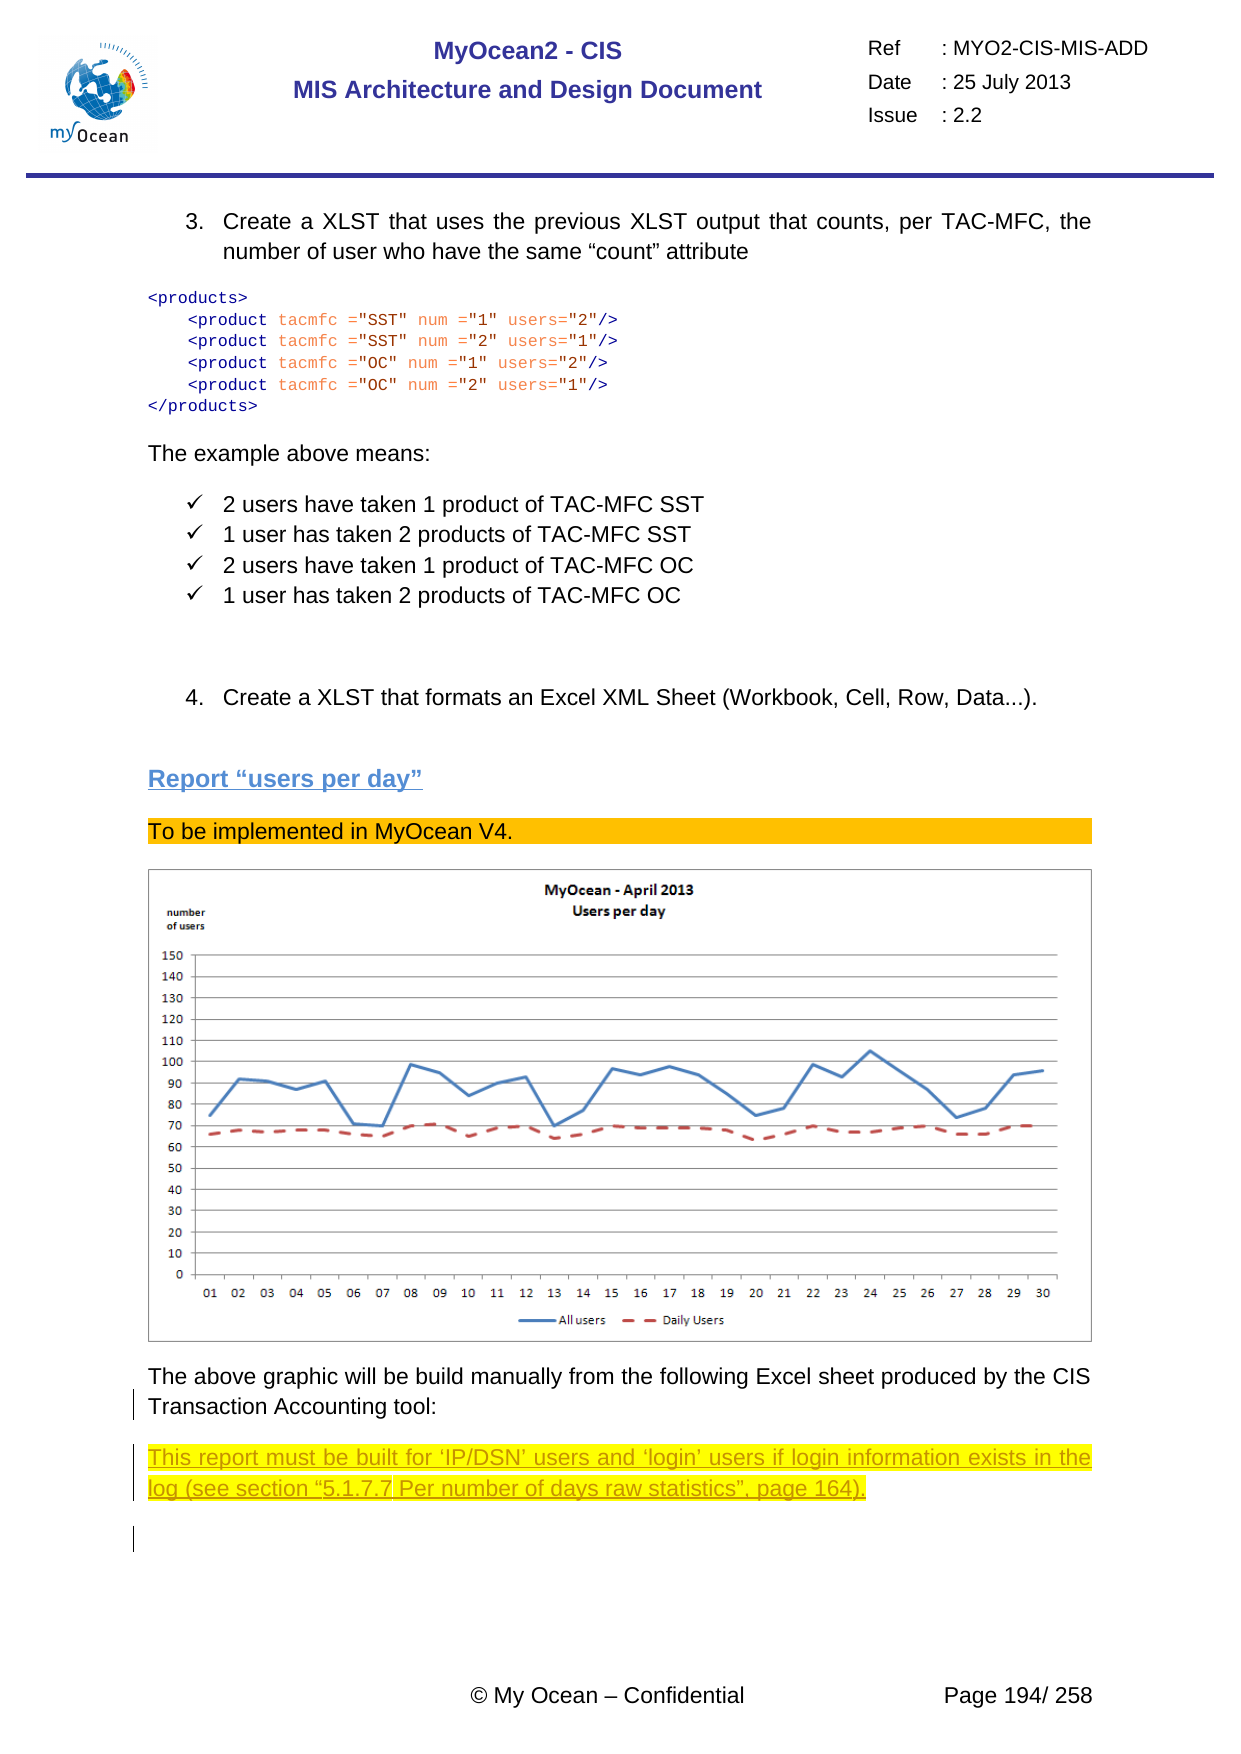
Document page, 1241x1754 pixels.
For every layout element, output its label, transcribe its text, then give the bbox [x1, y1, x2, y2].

list Create a XLST that formats an Excel XML Sheet (Workbook, Cell, Row, Data...). [185, 684, 1092, 710]
subtitle Report “users per day” [148, 764, 1092, 793]
text <products> <product tacmfc ="SST" num ="1" users="2"/> <product tacmfc ="SST" num ="2" users="1"/> <product tacmfc ="OC" num ="1" users="2"/> <product tacmfc ="OC" num ="2" users="1"/> </products> [148, 289, 1092, 417]
text The above graphic will be build manually from the following Excel sheet produced by the CIS Transaction Accounting tool: [148, 1363, 1092, 1419]
list 1 user has taken 2 products of TAC-MFC OC [185, 582, 1092, 608]
list 2 users have taken 1 product of TAC-MFC OC [185, 552, 1092, 578]
list Create a XLST that uses the previous XLST output that counts, per TAC-MFC, the number of user who have the same “count” attribute [185, 208, 1092, 265]
list 1 user has taken 2 products of TAC-MFC SST [185, 521, 1092, 548]
picture [37, 35, 158, 153]
text The example above means: [148, 440, 1092, 467]
text To be implemented in MyOcean V4. [148, 818, 1092, 844]
picture [147, 868, 1093, 1343]
list 2 users have taken 1 product of TAC-MFC SST [185, 491, 1092, 518]
